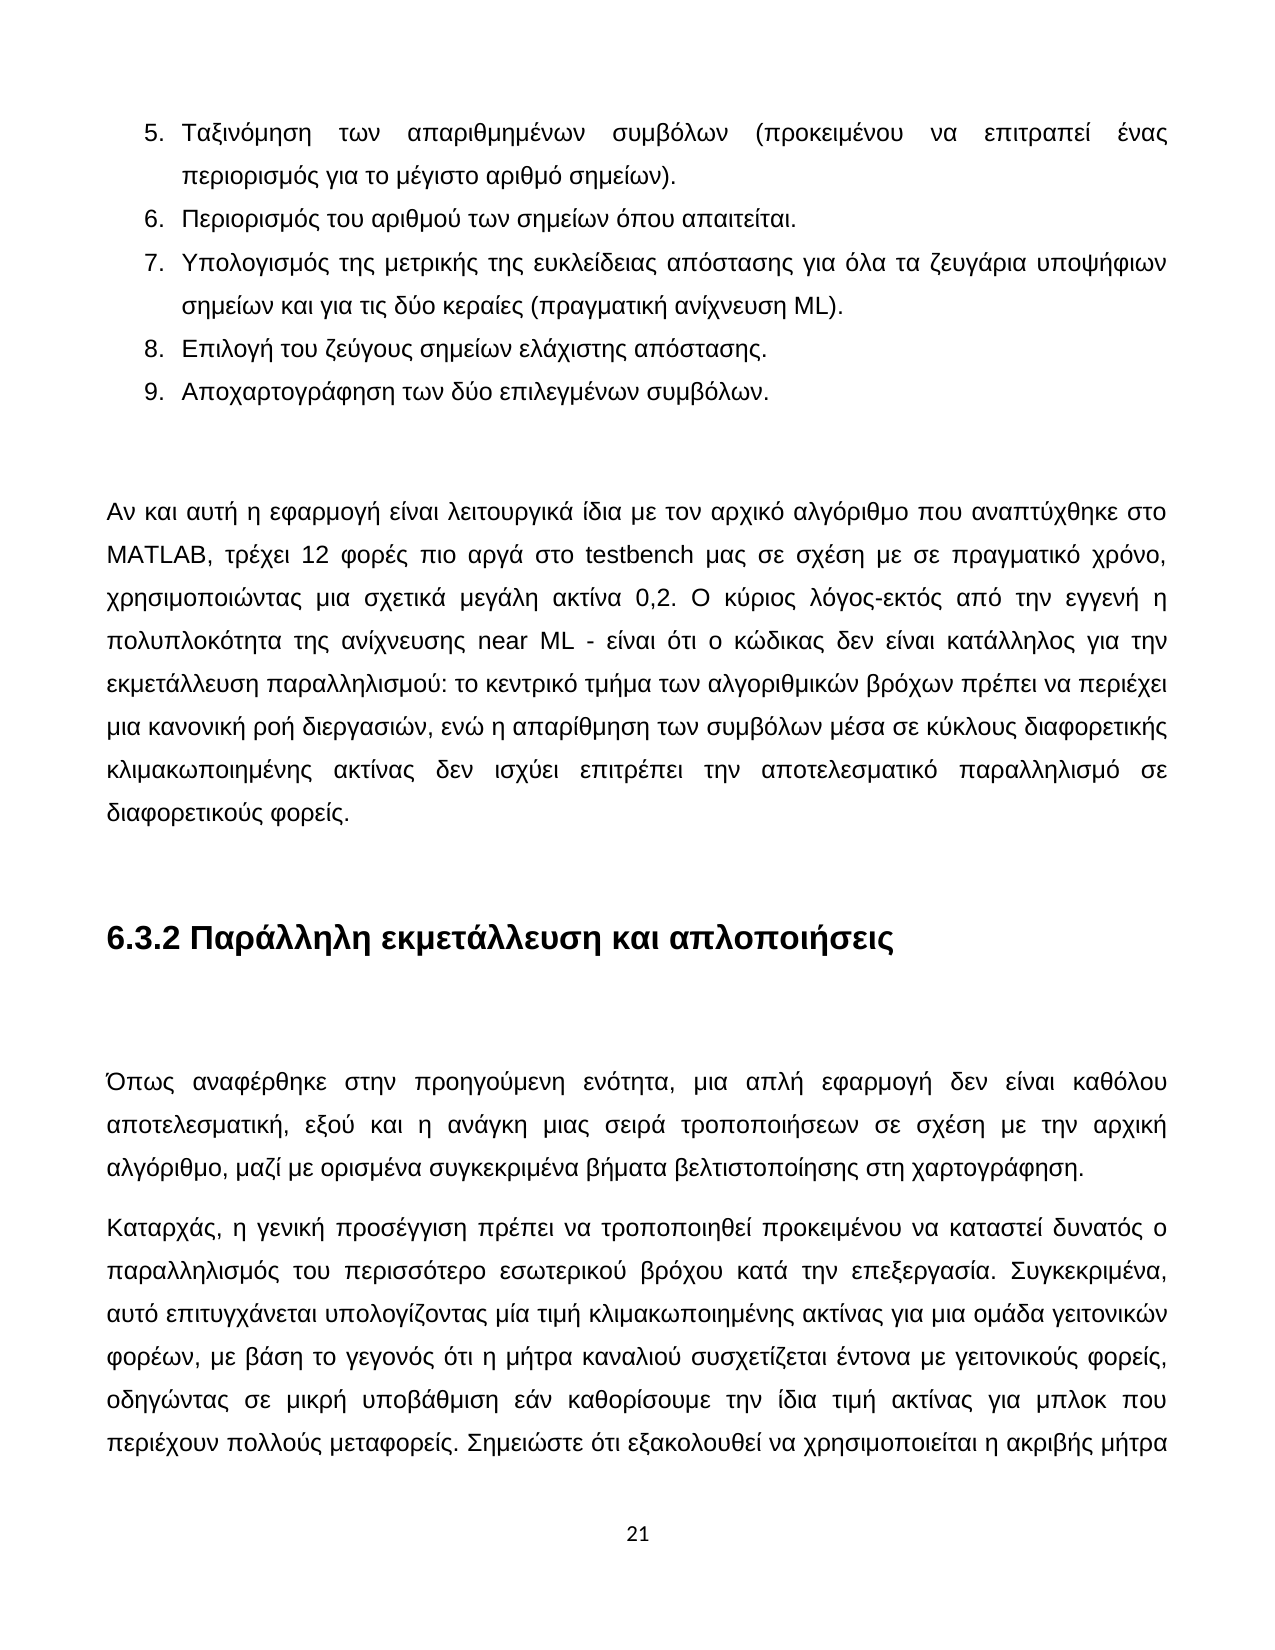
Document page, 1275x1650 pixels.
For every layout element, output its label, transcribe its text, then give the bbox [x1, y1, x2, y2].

text Αν και αυτή η εφαρμογή είναι λειτουργικά ίδια με τον αρχικό αλγόριθμο που αναπτύχθηκε στο MATLAB, τρέχει 12 φορές πιο αργά στο testbench μας σε σχέση με σε πραγματικό χρόνο, χρησιμοποιώντας μια σχετικά μεγάλη ακτίνα 0,2. Ο κύριος λόγος-εκτός από την εγγενή η πολυπλοκότητα της ανίχνευσης near ML - είναι ότι ο κώδικας δεν είναι κατάλληλος για την εκμετάλλευση παραλληλισμού: το κεντρικό τμήμα των αλγοριθμικών βρόχων πρέπει να περιέχει μια κανονική ροή διεργασιών, ενώ η απαρίθμηση των συμβόλων μέσα σε κύκλους διαφορετικής κλιμακωποιημένης ακτίνας δεν ισχύει επιτρέπει την αποτελεσματικό παραλληλισμό σε διαφορετικούς φορείς. [106, 496, 1169, 827]
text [106, 1212, 1169, 1457]
text Όπως αναφέρθηκε στην προηγούμενη ενότητα, μια απλή εφαρμογή δεν είναι καθόλου αποτελεσματική, εξού και η ανάγκη μιας σειρά τροποποιήσεων σε σχέση με την αρχική αλγόριθμο, μαζί με ορισμένα συγκεκριμένα βήματα βελτιστοποίησης στη χαρτογράφηση. [106, 1066, 1169, 1181]
list Επιλογή του ζεύγους σημείων ελάχιστης απόστασης. [144, 334, 1169, 362]
text 6.3.2 Παράλληλη εκμετάλλευση και απλοποιήσεις [106, 918, 1169, 956]
list Περιορισμός του αριθμού των σημείων όπου απαιτείται. [144, 204, 1169, 233]
list Αποχαρτογράφηση των δύο επιλεγμένων συμβόλων. [144, 377, 1169, 406]
list Υπολογισμός της μετρικής της ευκλείδειας απόστασης για όλα τα ζευγάρια υποψήφιων σημείων και για τις δύο κεραίες (πραγματική ανίχνευση ML). [144, 247, 1169, 319]
list Ταξινόμηση των απαριθμημένων συμβόλων (προκειμένου να επιτραπεί ένας περιορισμός για το μέγιστο αριθμό σημείων). [144, 118, 1169, 190]
